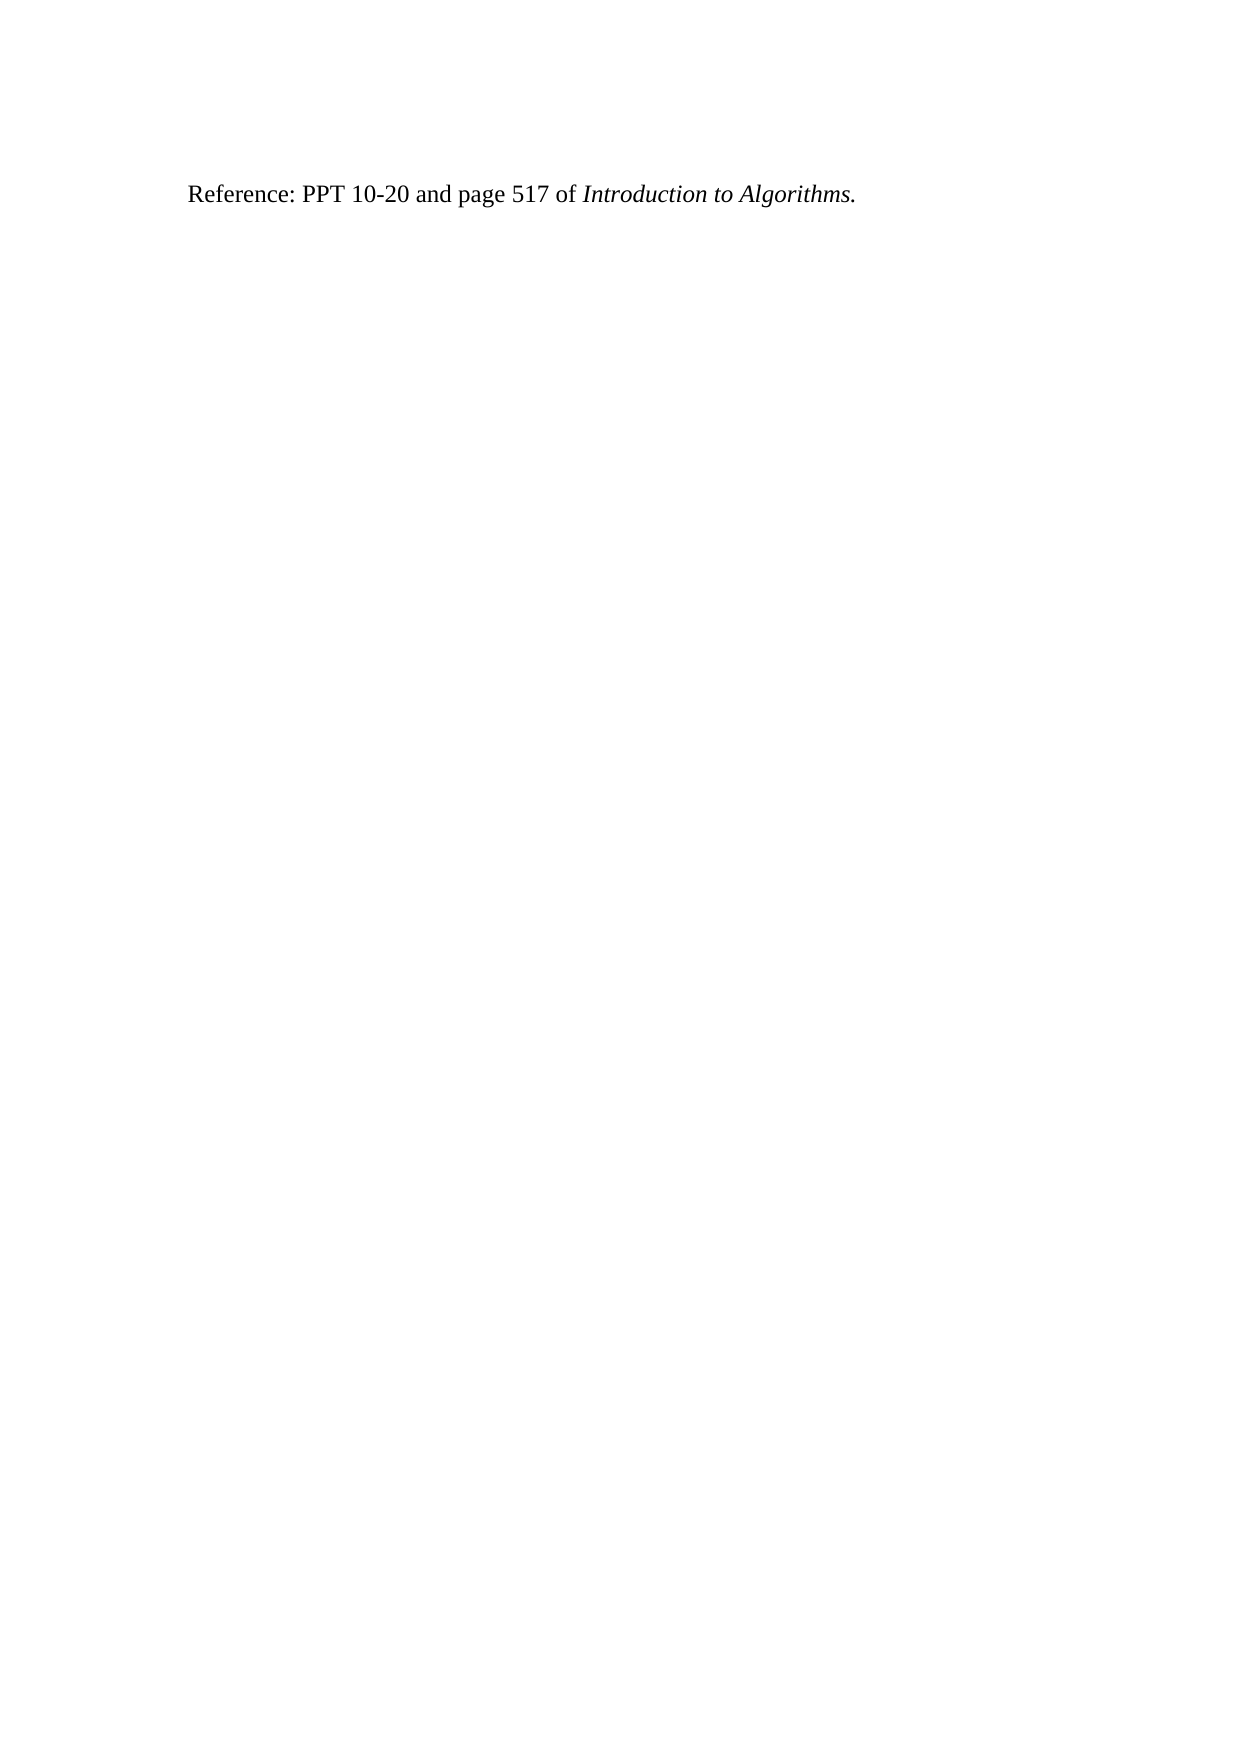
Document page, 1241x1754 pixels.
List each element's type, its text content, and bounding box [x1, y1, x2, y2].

text Reference: PPT 10-20 and page 517 of Introduction to Algorithms. [187, 172, 1053, 216]
